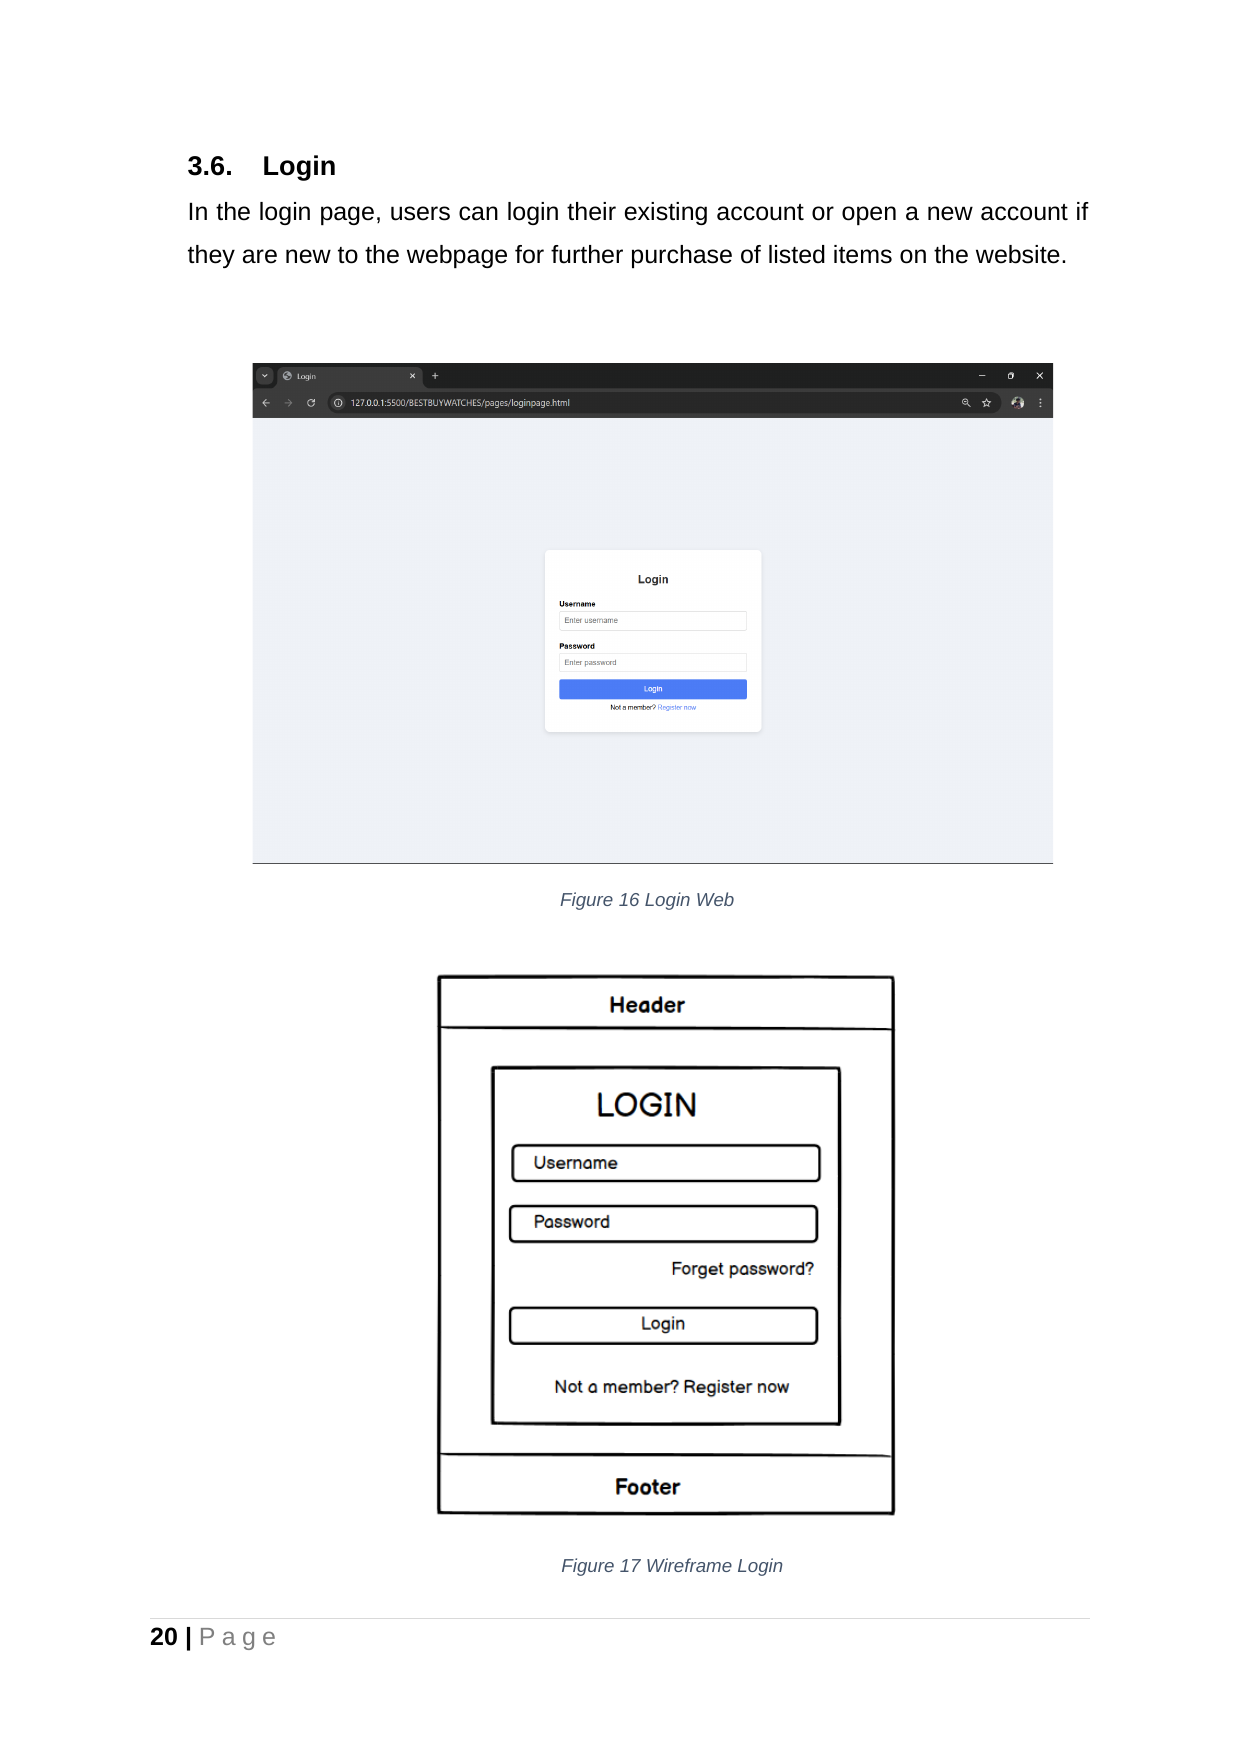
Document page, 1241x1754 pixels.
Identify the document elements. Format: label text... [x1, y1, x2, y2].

picture [252, 363, 1054, 864]
subtitle Login [187, 150, 1090, 181]
text In the login page, users can login their existing account or open a new account if they are new to the webpage for further purchase of listed items on the website. [187, 197, 1090, 269]
picture [355, 933, 991, 1546]
